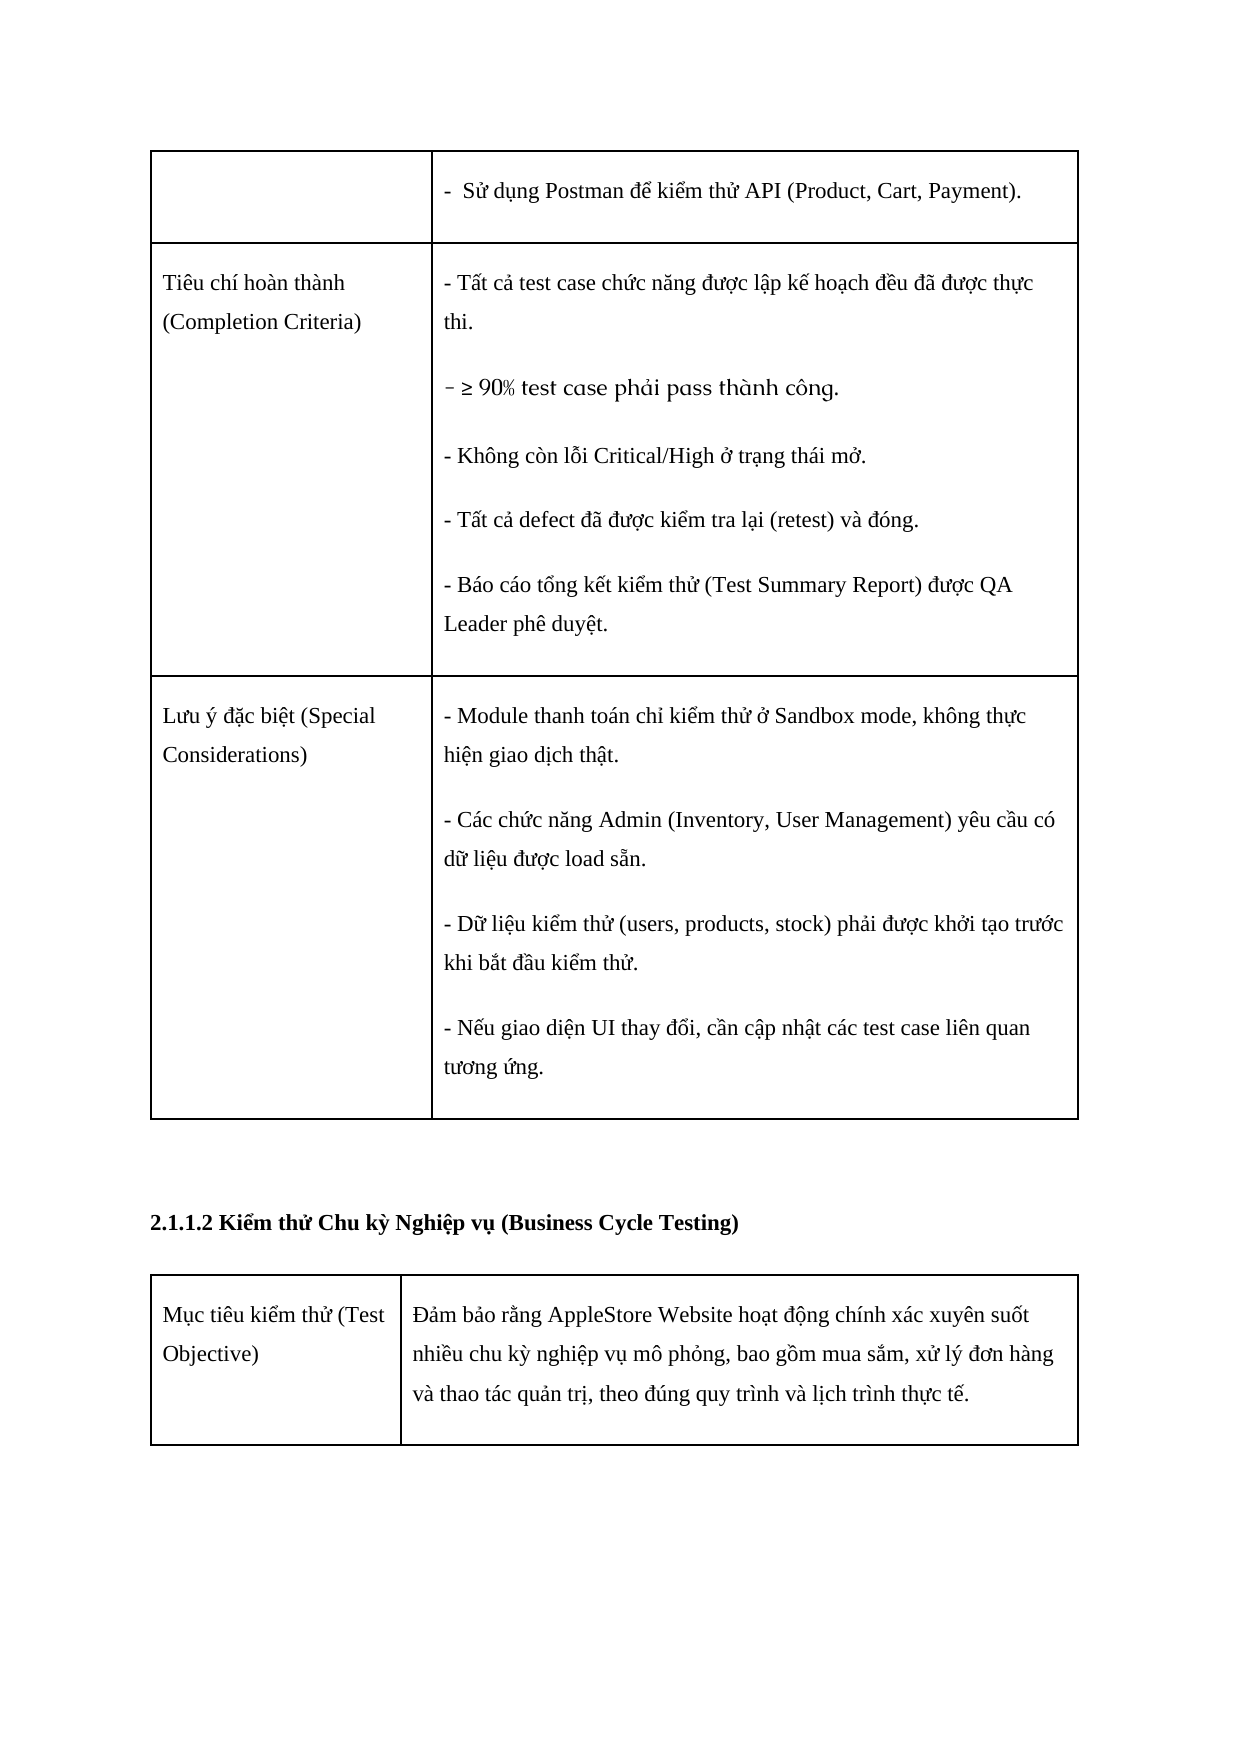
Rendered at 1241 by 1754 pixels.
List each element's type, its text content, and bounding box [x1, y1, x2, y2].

table_cell Tiêu chí hoàn thành (Completion Criteria) [152, 244, 431, 675]
table_cell - Module thanh toán chỉ kiểm thử ở Sandbox mode, không thực hiện giao dịch thật. - Các chức năng Admin (Inventory, User Management) yêu cầu có dữ liệu được load sẵn. - Dữ liệu kiểm thử (users, products, stock) phải được khởi tạo trước khi bắt đầu kiểm thử. - Nếu giao diện UI thay đổi, cần cập nhật các test case liên quan tương ứng. [433, 677, 1077, 1118]
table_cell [433, 152, 1077, 242]
table_header Mục tiêu kiểm thử (Test Objective) [152, 1276, 400, 1444]
text 2.1.1.2 Kiểm thử Chu kỳ Nghiệp vụ (Business Cycle Testing) [150, 1209, 1090, 1236]
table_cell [152, 152, 431, 242]
table_header Đảm bảo rằng AppleStore Website hoạt động chính xác xuyên suốt nhiều chu kỳ nghiệp vụ mô phỏng, bao gồm mua sắm, xử lý đơn hàng và thao tác quản trị, theo đúng quy trình và lịch trình thực tế. [402, 1276, 1077, 1444]
table_cell Lưu ý đặc biệt (Special Considerations) [152, 677, 431, 1118]
table_cell - Tất cả test case chức năng được lập kế hoạch đều đã được thực thi. - ≥ 90% test case phải pass thành công. - Không còn lỗi Critical/High ở trạng thái mở. - Tất cả defect đã được kiểm tra lại (retest) và đóng. - Báo cáo tổng kết kiểm thử (Test Summary Report) được QA Leader phê duyệt. [433, 244, 1077, 675]
